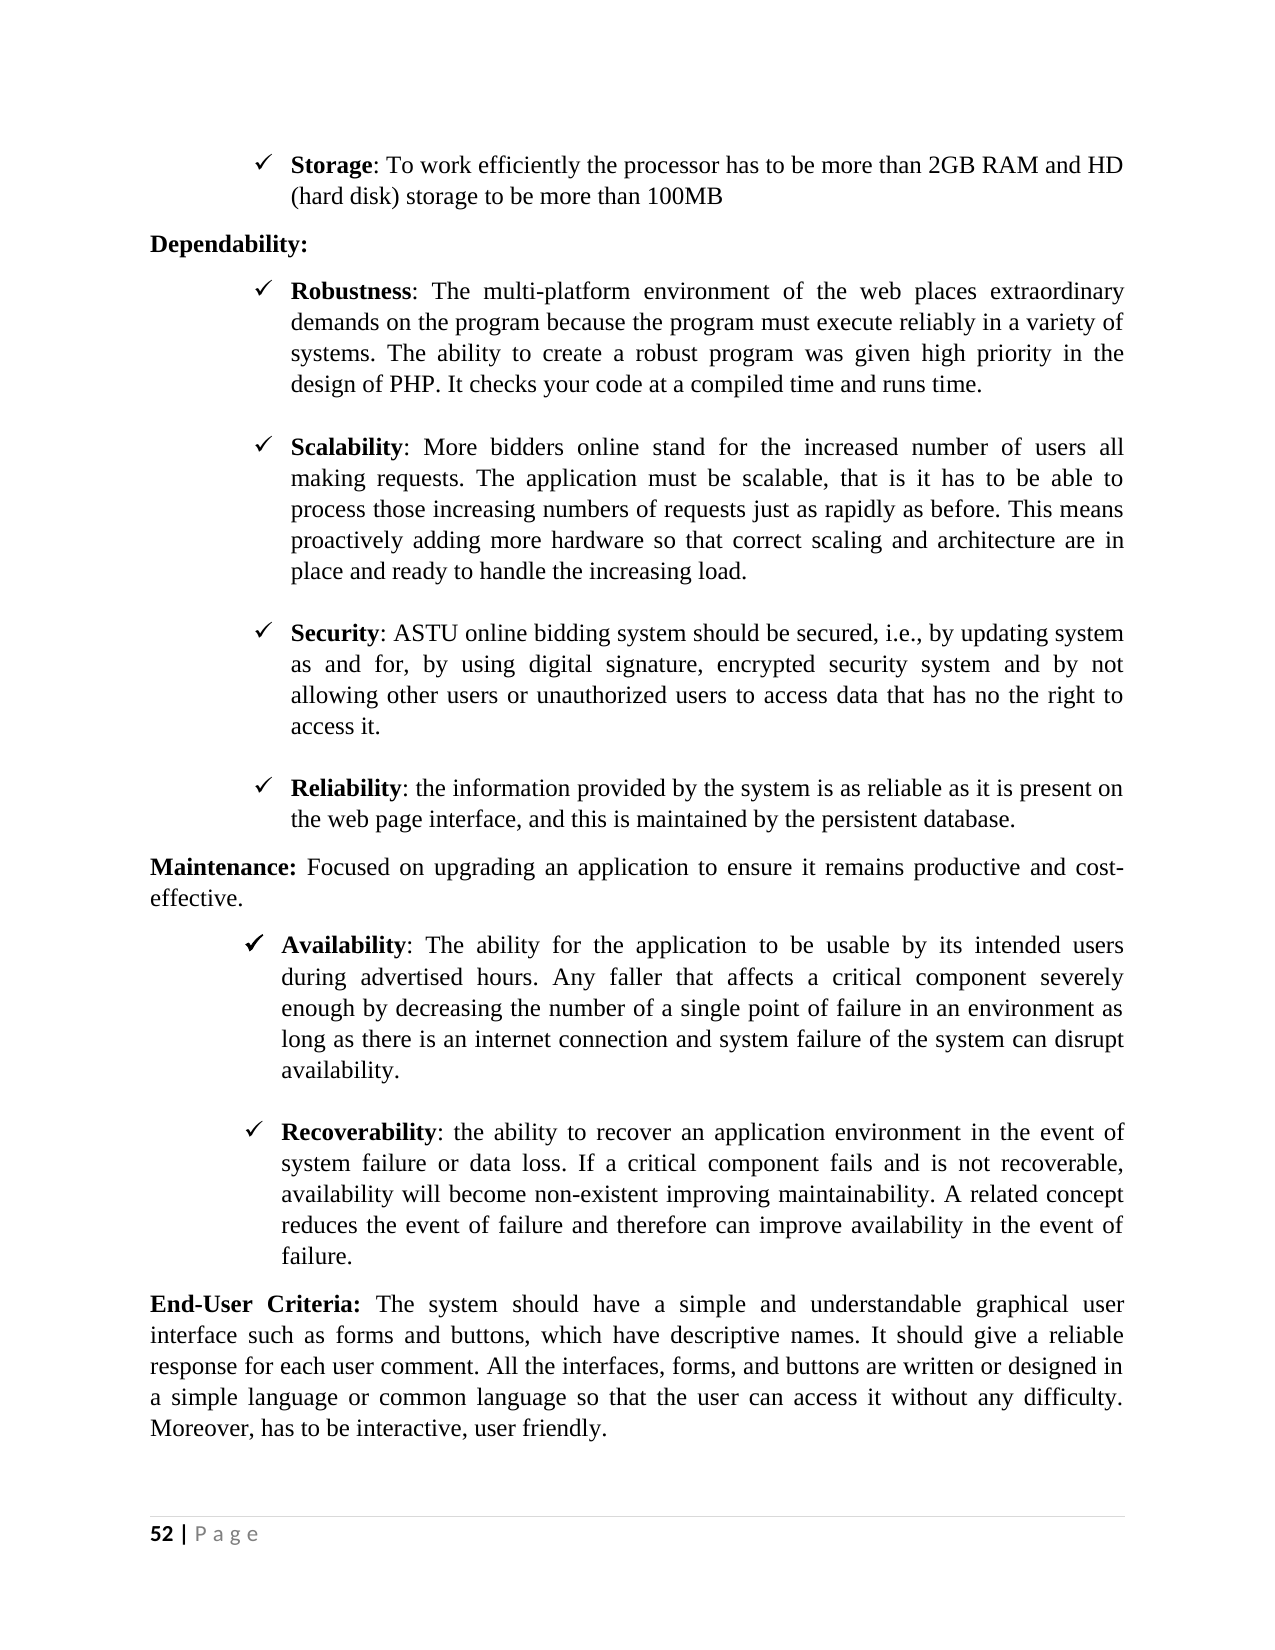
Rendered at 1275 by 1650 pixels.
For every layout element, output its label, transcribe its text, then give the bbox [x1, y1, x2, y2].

text Maintenance: Focused on upgrading an application to ensure it remains productive and cost-effective. [150, 852, 1125, 912]
list Recoverability: the ability to recover an application environment in the event of system failure or data loss. If a critical component fails and is not recoverable, availability will become non-existent improving maintainability. A related concept reduces the event of failure and therefore can improve availability in the event of failure. [244, 1117, 1125, 1270]
list Scalability: More bidders online stand for the increased number of users all making requests. The application must be scalable, that is it has to be able to process those increasing numbers of requests just as rapidly as before. This means proactively adding more hardware so that correct scaling and architecture are in place and ready to handle the increasing load. [253, 432, 1125, 584]
text Dependability: [150, 229, 1125, 257]
list Availability: The ability for the application to be usable by its intended users during advertised hours. Any faller that affects a critical component severely enough by decreasing the number of a single point of failure in an environment as long as there is an internet connection and system failure of the system can disrupt availability. [244, 931, 1125, 1083]
list Security: ASTU online bidding system should be secured, i.e., by updating system as and for, by using digital signature, encrypted security system and by not allowing other users or unauthorized users to access data that has no the right to access it. [253, 618, 1125, 740]
text End-User Criteria: The system should have a simple and understandable graphical user interface such as forms and buttons, which have descriptive names. It should give a reliable response for each user comment. All the interfaces, forms, and buttons are written or designed in a simple language or common language so that the user can access it without any difficulty. Moreover, has to be interactive, user friendly. [150, 1289, 1125, 1442]
list Storage: To work efficiently the processor has to be more than 2GB RAM and HD (hard disk) storage to be more than 100MB [253, 150, 1125, 210]
list Reliability: the information provided by the system is as reliable as it is present on the web page interface, and this is maintained by the persistent database. [253, 773, 1125, 833]
list Robustness: The multi-platform environment of the web places extraordinary demands on the program because the program must execute reliably in a variety of systems. The ability to create a robust program was given high priority in the design of PHP. It checks your code at a compiled time and runs time. [253, 276, 1125, 398]
